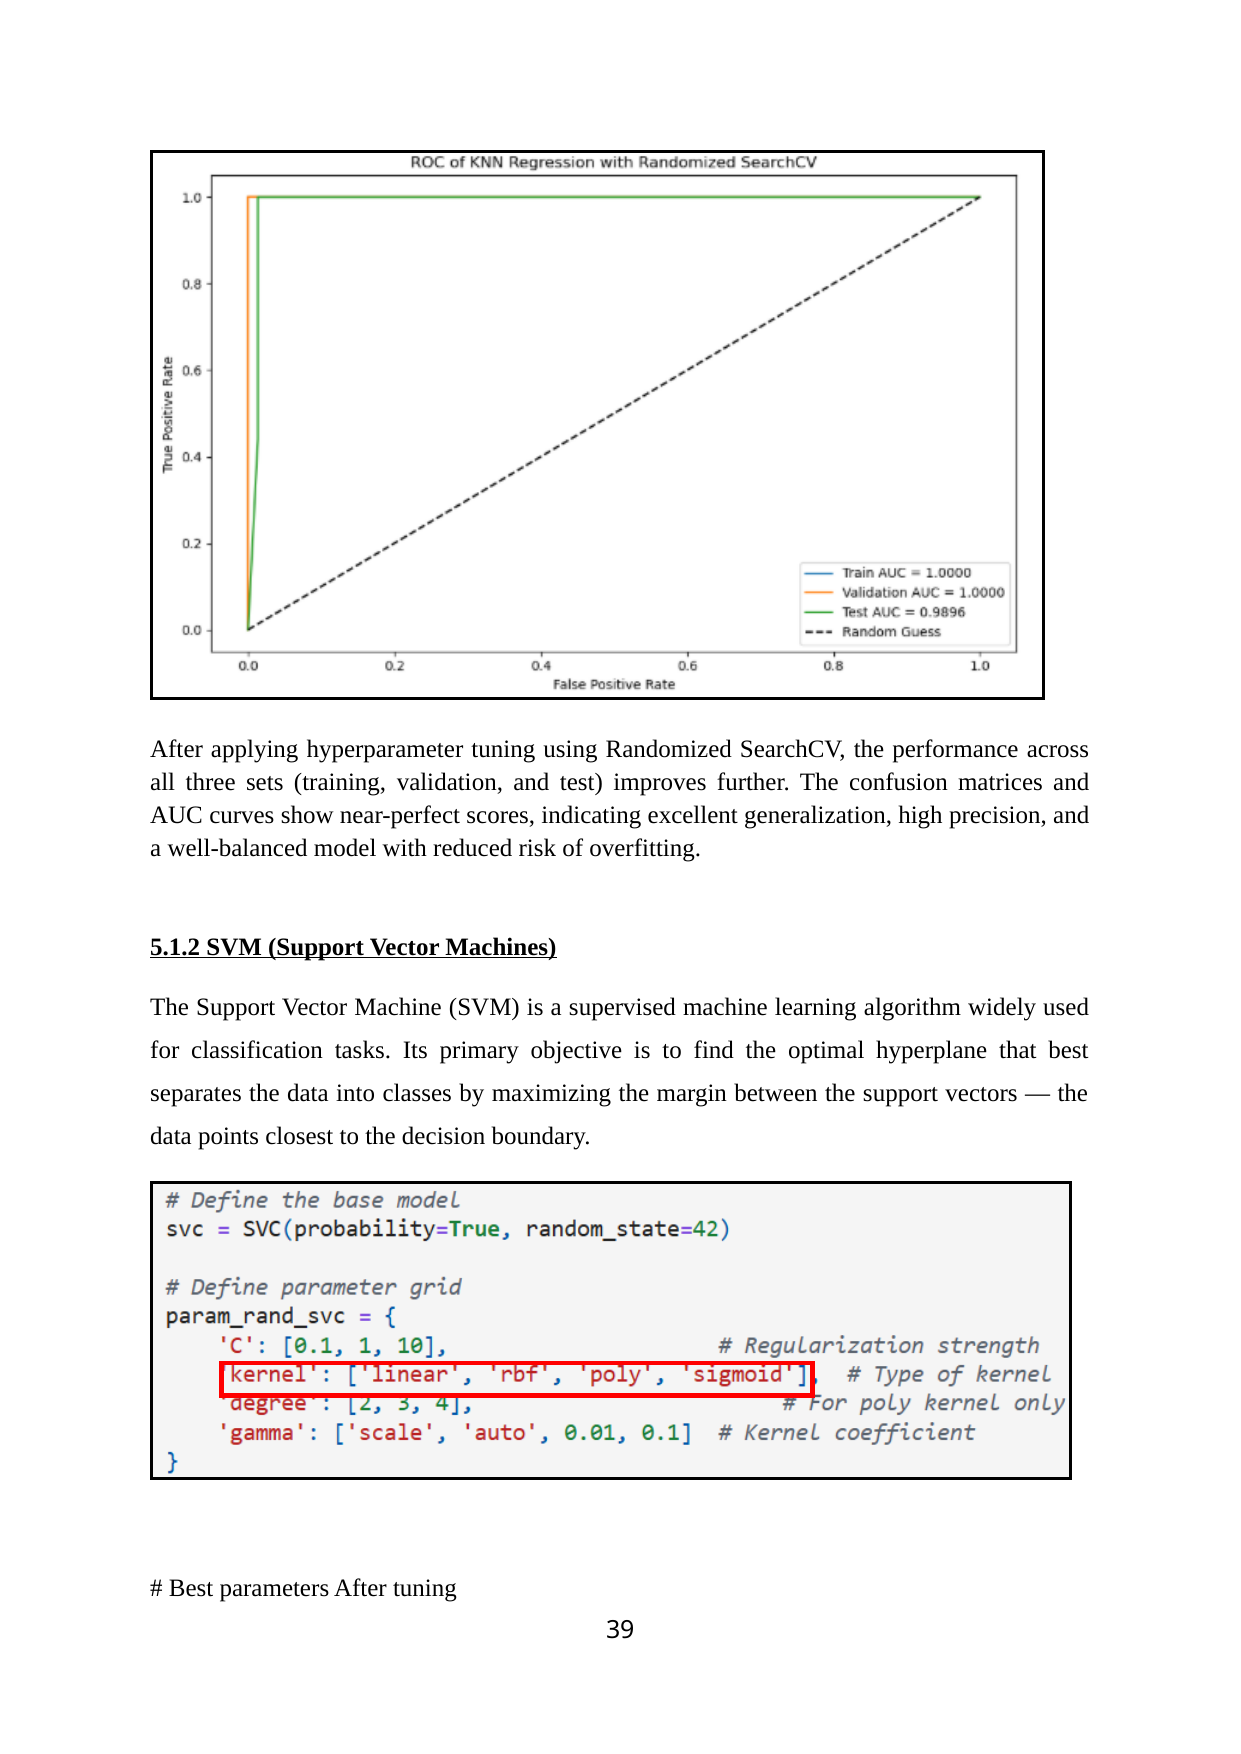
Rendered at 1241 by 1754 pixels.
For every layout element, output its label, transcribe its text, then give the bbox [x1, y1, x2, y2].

text 5.1.2 SVM (Support Vector Machines) [150, 932, 1090, 961]
text The Support Vector Machine (SVM) is a supervised machine learning algorithm widely used for classification tasks. Its primary objective is to find the optimal hyperplane that best separates the data into classes by maximizing the margin between the support vectors — the data points closest to the decision boundary. [150, 992, 1090, 1150]
picture [153, 153, 1042, 697]
text # Best parameters After tuning [150, 1573, 1090, 1602]
text After applying hyperparameter tuning using Randomized SearchCV, the performance across all three sets (training, validation, and test) improves further. The confusion matrices and AUC curves show near-perfect scores, indicating excellent generalization, high precision, and a well-balanced model with reduced risk of overfitting. [150, 734, 1090, 861]
picture [153, 1184, 1069, 1477]
